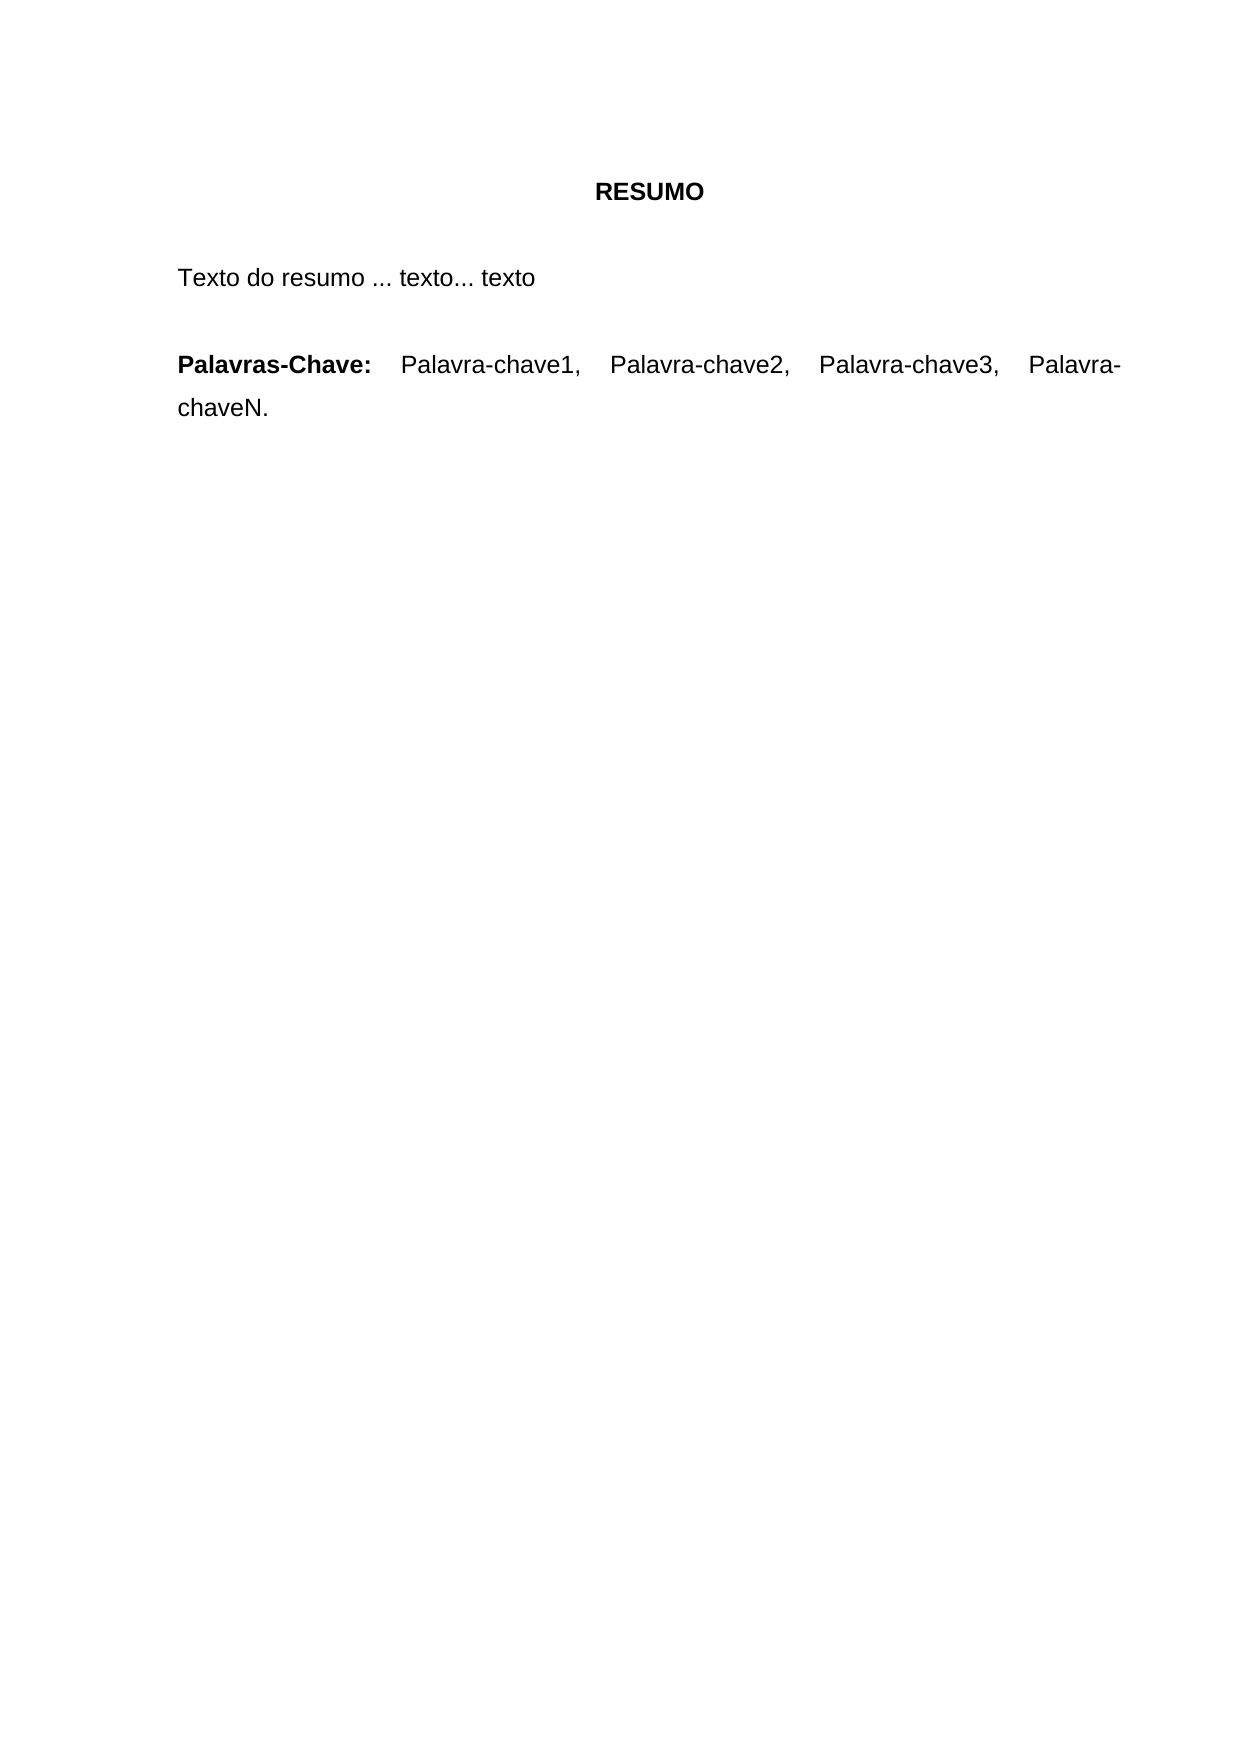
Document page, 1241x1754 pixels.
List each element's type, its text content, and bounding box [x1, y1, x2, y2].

text Texto do resumo ... texto... texto [177, 263, 1122, 292]
text RESUMO [177, 177, 1122, 206]
text Palavras-Chave: Palavra-chave1, Palavra-chave2, Palavra-chave3, Palavra-chaveN. [177, 350, 1122, 422]
